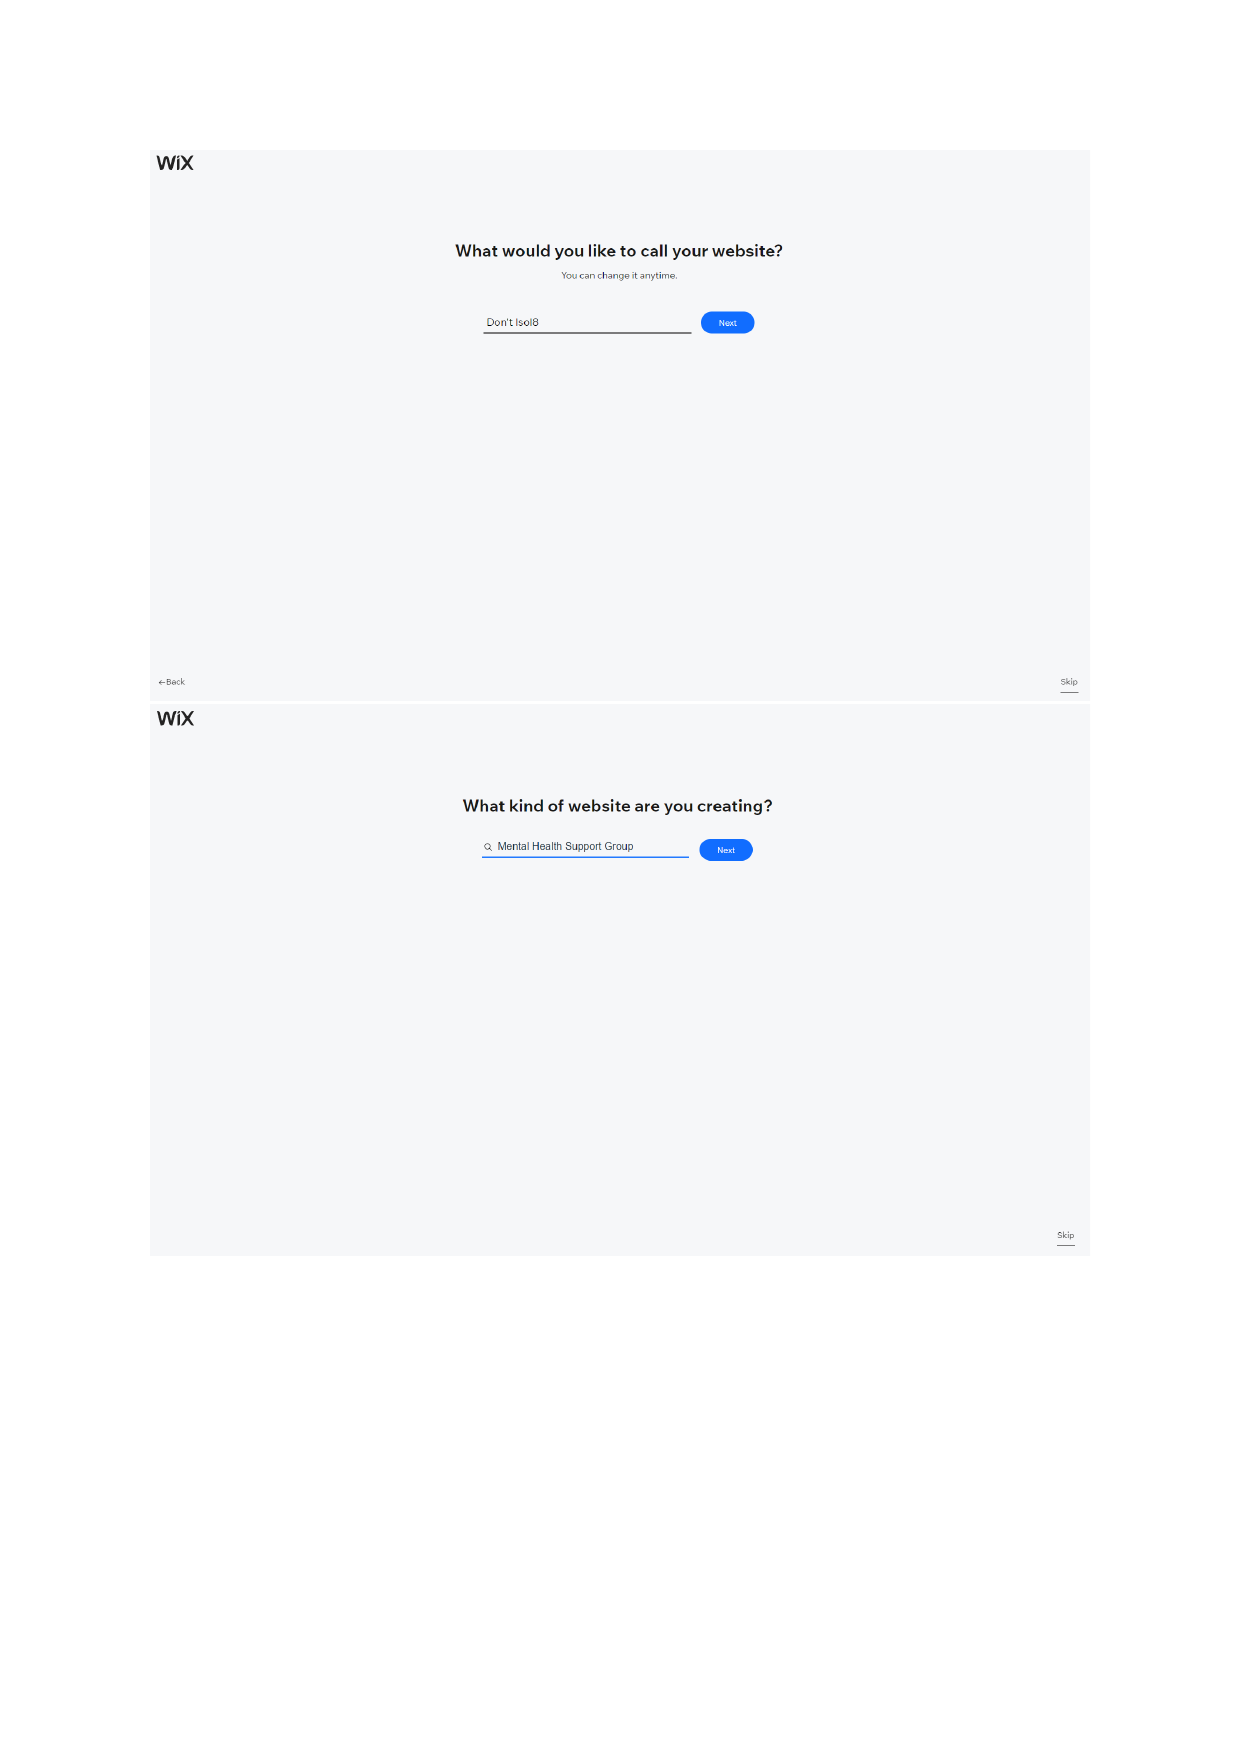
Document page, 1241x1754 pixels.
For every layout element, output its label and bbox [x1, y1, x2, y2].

picture [150, 704, 1091, 1256]
picture [150, 150, 1091, 701]
